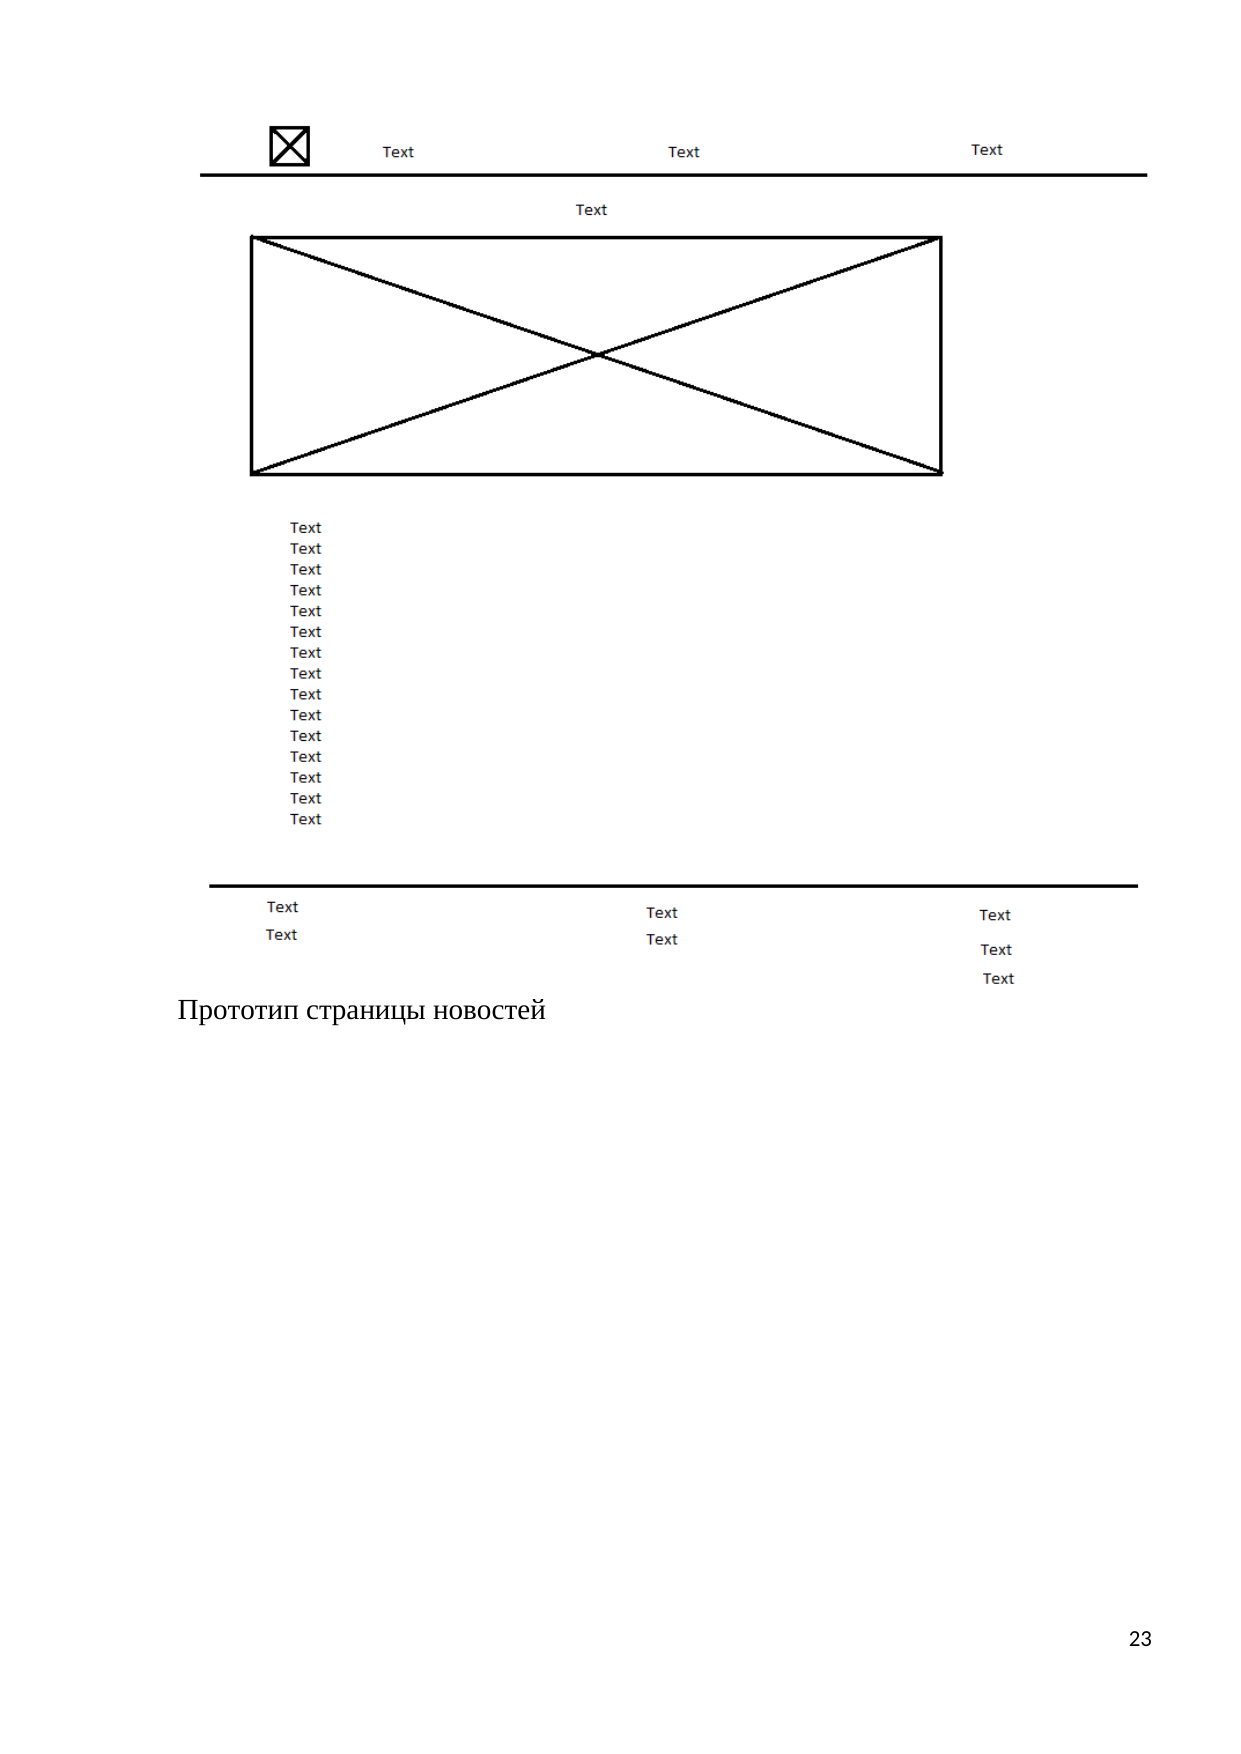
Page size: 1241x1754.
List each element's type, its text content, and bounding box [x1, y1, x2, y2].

text Прототип страницы новостей [177, 992, 1152, 1026]
picture [177, 118, 1152, 992]
